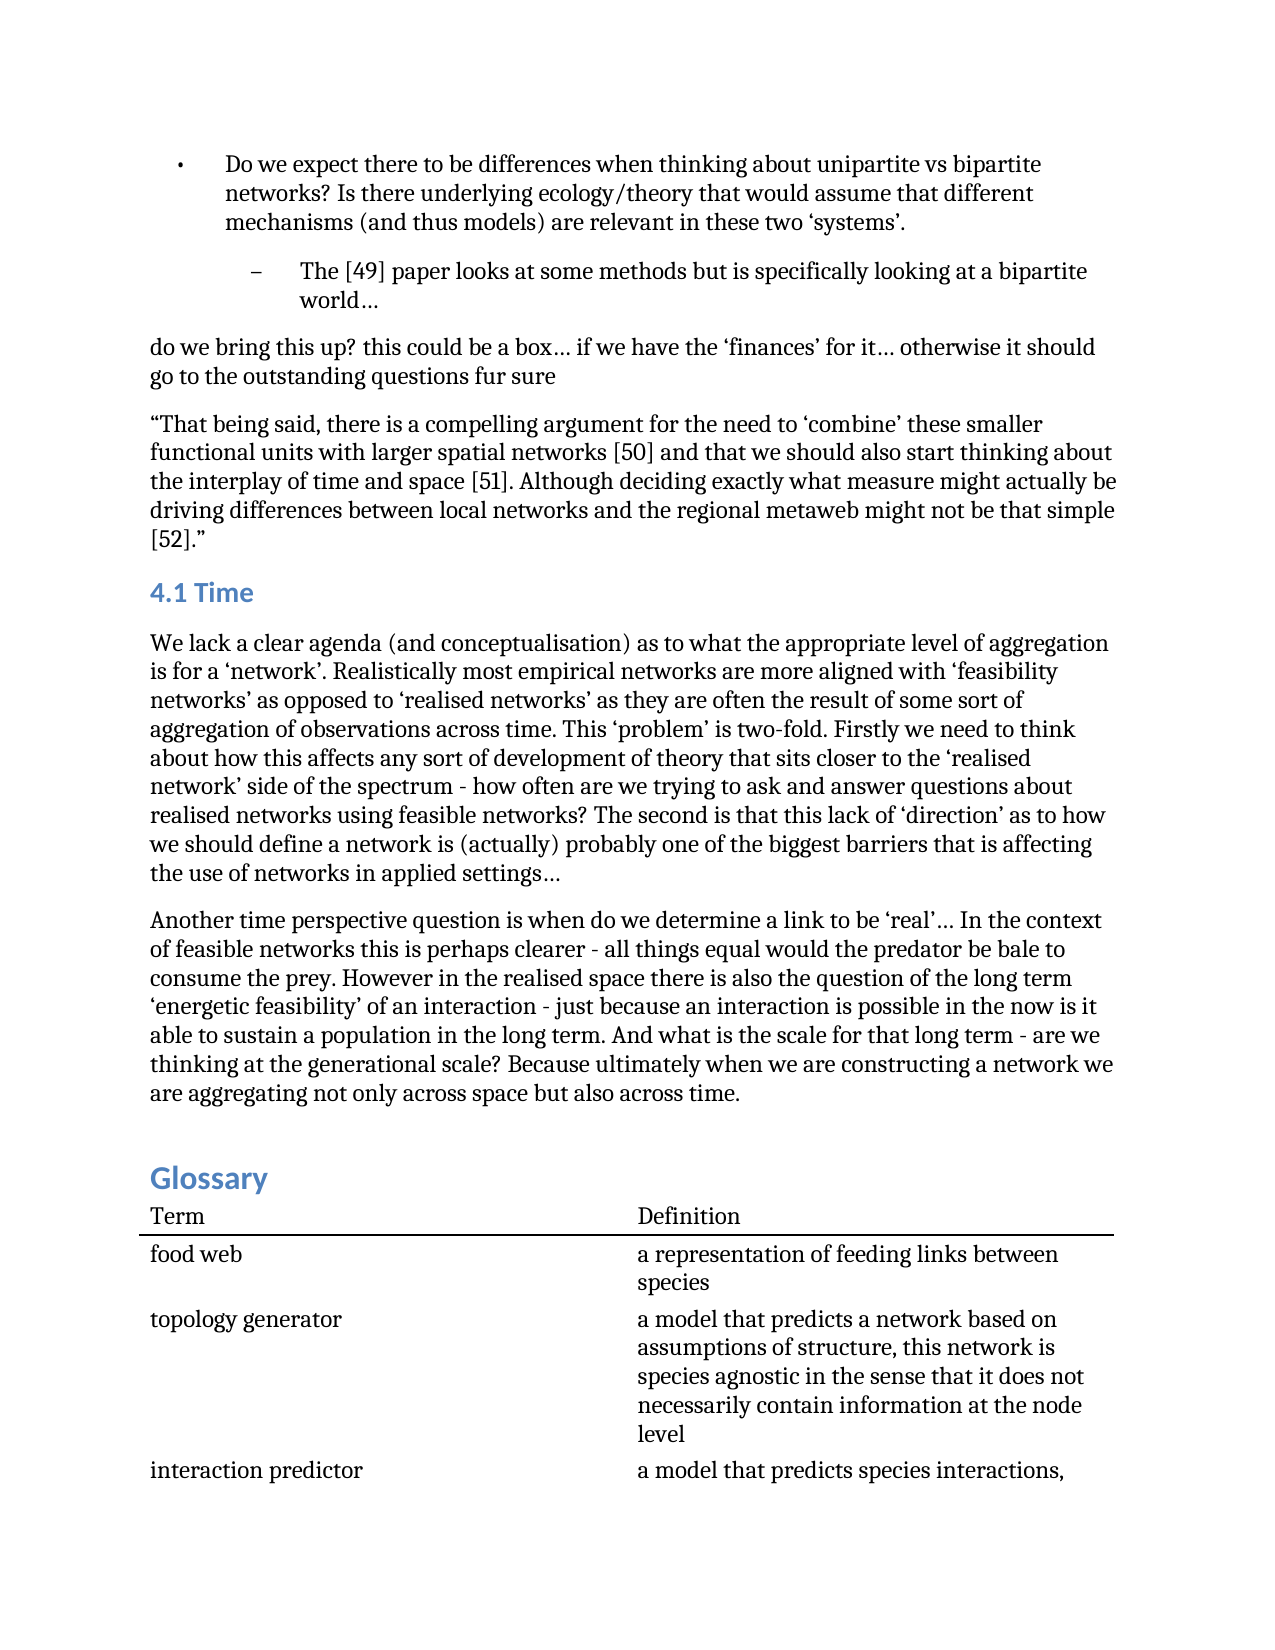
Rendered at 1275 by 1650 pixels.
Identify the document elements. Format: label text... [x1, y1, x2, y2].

text We lack a clear agenda (and conceptualisation) as to what the appropriate level of aggregation is for a ‘network’. Realistically most empirical networks are more aligned with ‘feasibility networks’ as opposed to ‘realised networks’ as they are often the result of some sort of aggregation of observations across time. This ‘problem’ is two-fold. Firstly we need to think about how this affects any sort of development of theory that sits closer to the ‘realised network’ side of the spectrum - how often are we trying to ask and answer questions about realised networks using feasible networks? The second is that this lack of ‘direction’ as to how we should define a network is (actually) probably one of the biggest barriers that is affecting the use of networks in applied settings… [150, 628, 1125, 887]
table_cell a representation of feeding links between species [626, 1236, 1114, 1301]
subtitle Glossary [150, 1157, 1125, 1198]
table_header Term [139, 1198, 626, 1234]
subtitle 4.1 Time [150, 574, 1125, 610]
list The [49] paper looks at some methods but is specifically looking at a bipartite world… [250, 257, 1125, 314]
table_cell food web [139, 1236, 626, 1301]
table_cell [626, 1452, 1114, 1488]
text do we bring this up? this could be a box… if we have the ‘finances’ for it… otherwise it should go to the outstanding questions fur sure [150, 333, 1125, 391]
table_cell topology generator [139, 1301, 626, 1452]
table_cell interaction predictor [139, 1452, 626, 1488]
table_header Definition [626, 1198, 1114, 1234]
text “That being said, there is a compelling argument for the need to ‘combine’ these smaller functional units with larger spatial networks [50] and that we should also start thinking about the interplay of time and space [51]. Although deciding exactly what measure might actually be driving differences between local networks and the regional metaweb might not be that simple [52].” [150, 409, 1125, 553]
text Another time perspective question is when do we determine a link to be ‘real’… In the context of feasible networks this is perhaps clearer - all things equal would the predator be bale to consume the prey. However in the realised space there is also the question of the long term ‘energetic feasibility’ of an interaction - just because an interaction is possible in the now is it able to sustain a population in the long term. And what is the scale for that long term - are we thinking at the generational scale? Because ultimately when we are constructing a network we are aggregating not only across space but also across time. [150, 906, 1125, 1107]
list Do we expect there to be differences when thinking about unipartite vs bipartite networks? Is there underlying ecology/theory that would assume that different mechanisms (and thus models) are relevant in these two ‘systems’. [175, 150, 1125, 236]
table_cell a model that predicts a network based on assumptions of structure, this network is species agnostic in the sense that it does not necessarily contain information at the node level [626, 1301, 1114, 1452]
